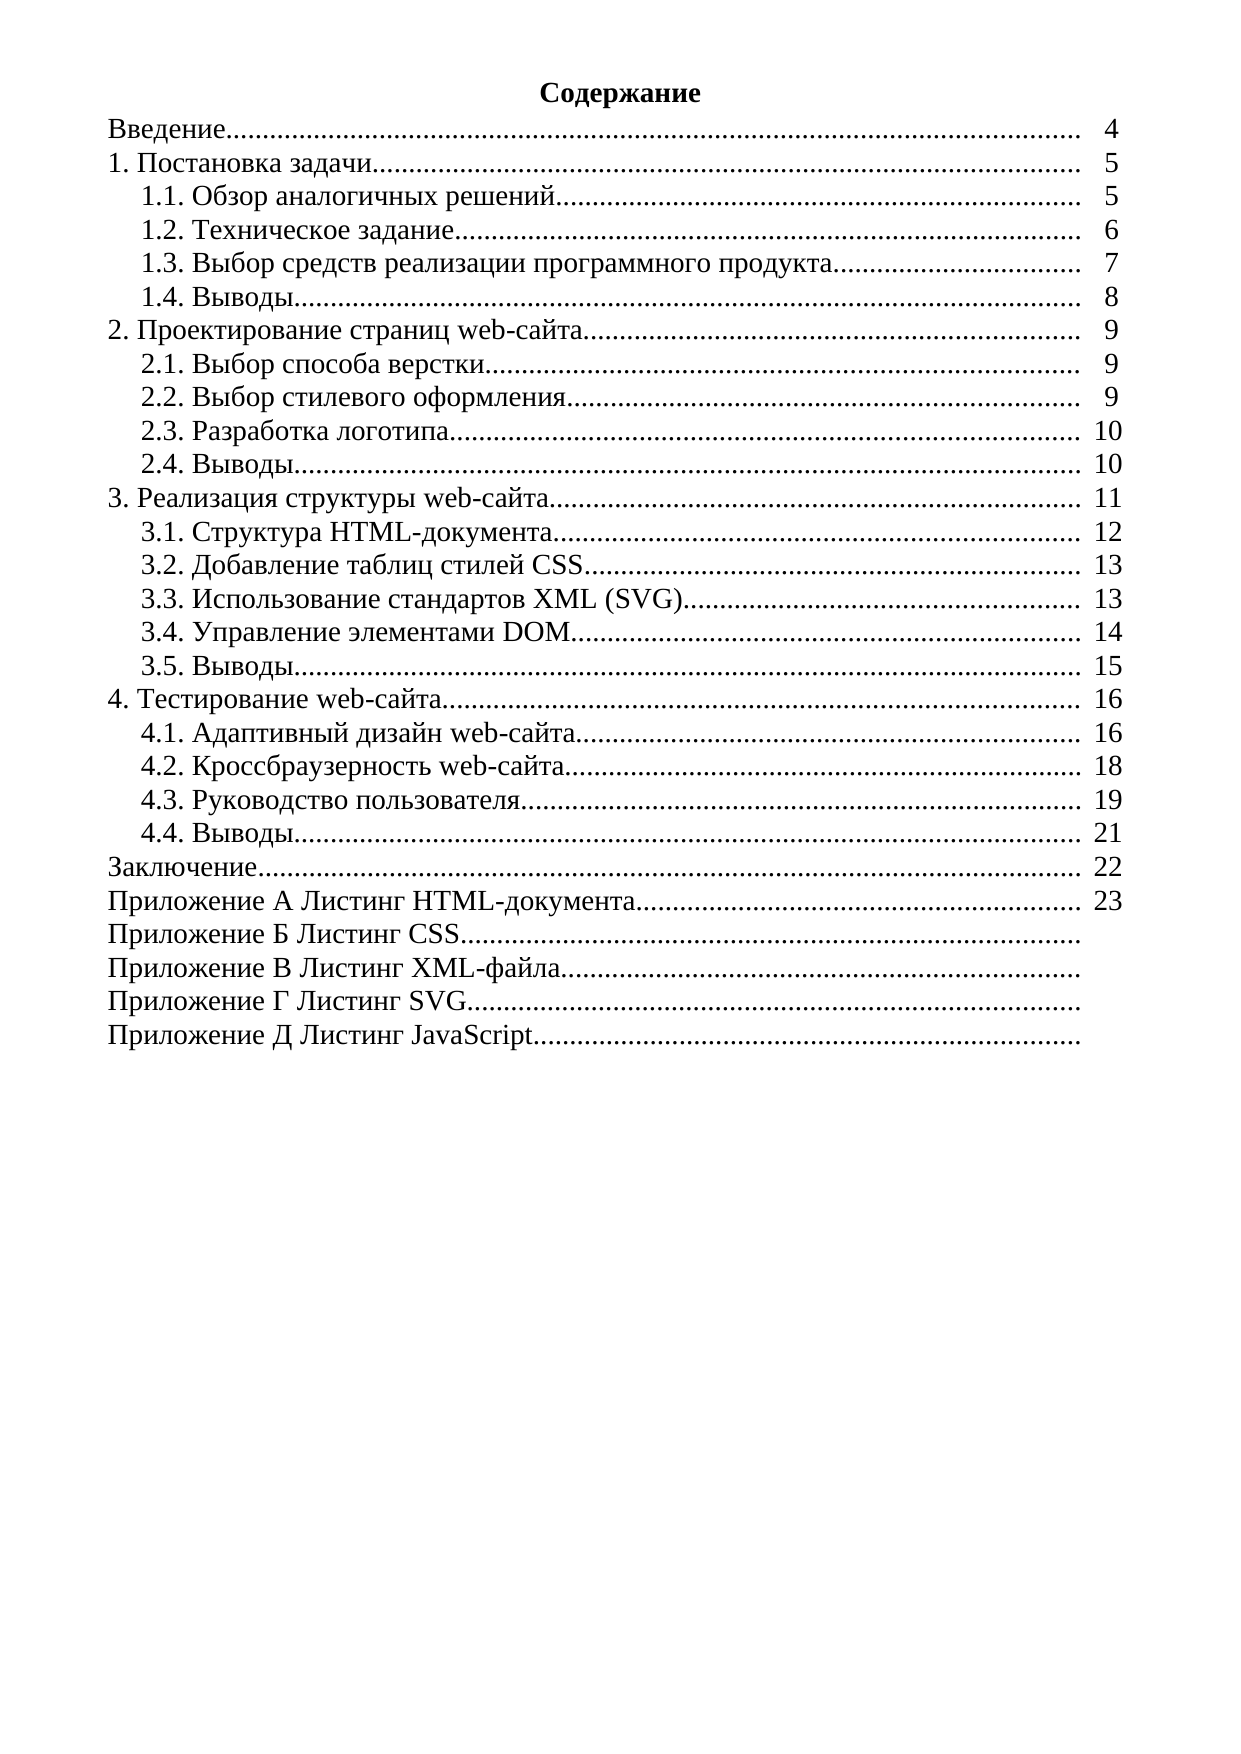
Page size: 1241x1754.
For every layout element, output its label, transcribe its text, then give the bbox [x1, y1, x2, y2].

table_cell 2.4. Выводы [96, 447, 1071, 480]
table_cell 16 [1071, 715, 1145, 748]
table_cell 1.1. Обзор аналогичных решений [96, 178, 1071, 212]
table_cell 2.3. Разработка логотипа [96, 413, 1071, 447]
table_cell 19 [1071, 782, 1145, 816]
table_cell 4.2. Кроссбраузерность web-сайта [96, 749, 1071, 782]
table_cell [1071, 950, 1145, 983]
table_cell 2.2. Выбор стилевого оформления [96, 380, 1071, 413]
table_cell 9 [1071, 380, 1145, 413]
table_cell 18 [1071, 749, 1145, 782]
table_cell 1.4. Выводы [96, 279, 1071, 312]
table_cell 1.2. Техническое задание [96, 212, 1071, 245]
table_cell 2. Проектирование страниц web-сайта [96, 313, 1071, 346]
table_cell 4. Тестирование web-сайта [96, 681, 1071, 715]
table_cell Приложение Б Листинг CSS [96, 916, 1071, 950]
table_cell 10 [1071, 413, 1145, 447]
table_cell 13 [1071, 581, 1145, 614]
table_cell 1.3. Выбор средств реализации программного продукта [96, 245, 1071, 279]
table_header Введение [96, 111, 1071, 145]
table_cell 4.3. Руководство пользователя [96, 782, 1071, 816]
table_cell 4.1. Адаптивный дизайн web-сайта [96, 715, 1071, 748]
table_cell 3. Реализация структуры web-сайта [96, 480, 1071, 514]
table_cell 4.4. Выводы [96, 816, 1071, 849]
table_cell 11 [1071, 480, 1145, 514]
text Содержание [75, 75, 1165, 108]
table_cell [1071, 983, 1145, 1017]
table_cell Приложение Д Листинг JavaScript [96, 1017, 1071, 1050]
table_cell 6 [1071, 212, 1145, 245]
table_cell 3.5. Выводы [96, 648, 1071, 681]
table_cell 9 [1071, 313, 1145, 346]
table_cell 14 [1071, 614, 1145, 648]
table_cell 3.4. Управление элементами DOM [96, 614, 1071, 648]
table_cell 3.3. Использование стандартов XML (SVG) [96, 581, 1071, 614]
table_cell 3.1. Структура HTML-документа [96, 514, 1071, 547]
table_header 4 [1071, 111, 1145, 145]
table_cell 13 [1071, 547, 1145, 581]
table_cell 5 [1071, 145, 1145, 178]
table_cell 7 [1071, 245, 1145, 279]
table_cell Приложение В Листинг XML-файла [96, 950, 1071, 983]
table_cell 9 [1071, 346, 1145, 379]
table_cell 22 [1071, 849, 1145, 883]
table_cell 1. Постановка задачи [96, 145, 1071, 178]
table_cell 21 [1071, 816, 1145, 849]
table_cell [1071, 1017, 1145, 1050]
table_cell 10 [1071, 447, 1145, 480]
table_cell 3.2. Добавление таблиц стилей CSS [96, 547, 1071, 581]
table_cell 16 [1071, 681, 1145, 715]
table_cell 5 [1071, 178, 1145, 212]
table_cell Приложение А Листинг НТML-документа [96, 883, 1071, 916]
table_cell Приложение Г Листинг SVG [96, 983, 1071, 1017]
table_cell [1071, 916, 1145, 950]
table_cell Заключение [96, 849, 1071, 883]
table_cell 8 [1071, 279, 1145, 312]
table_cell 15 [1071, 648, 1145, 681]
table_cell 12 [1071, 514, 1145, 547]
table_cell 23 [1071, 883, 1145, 916]
table_cell 2.1. Выбор способа верстки [96, 346, 1071, 379]
